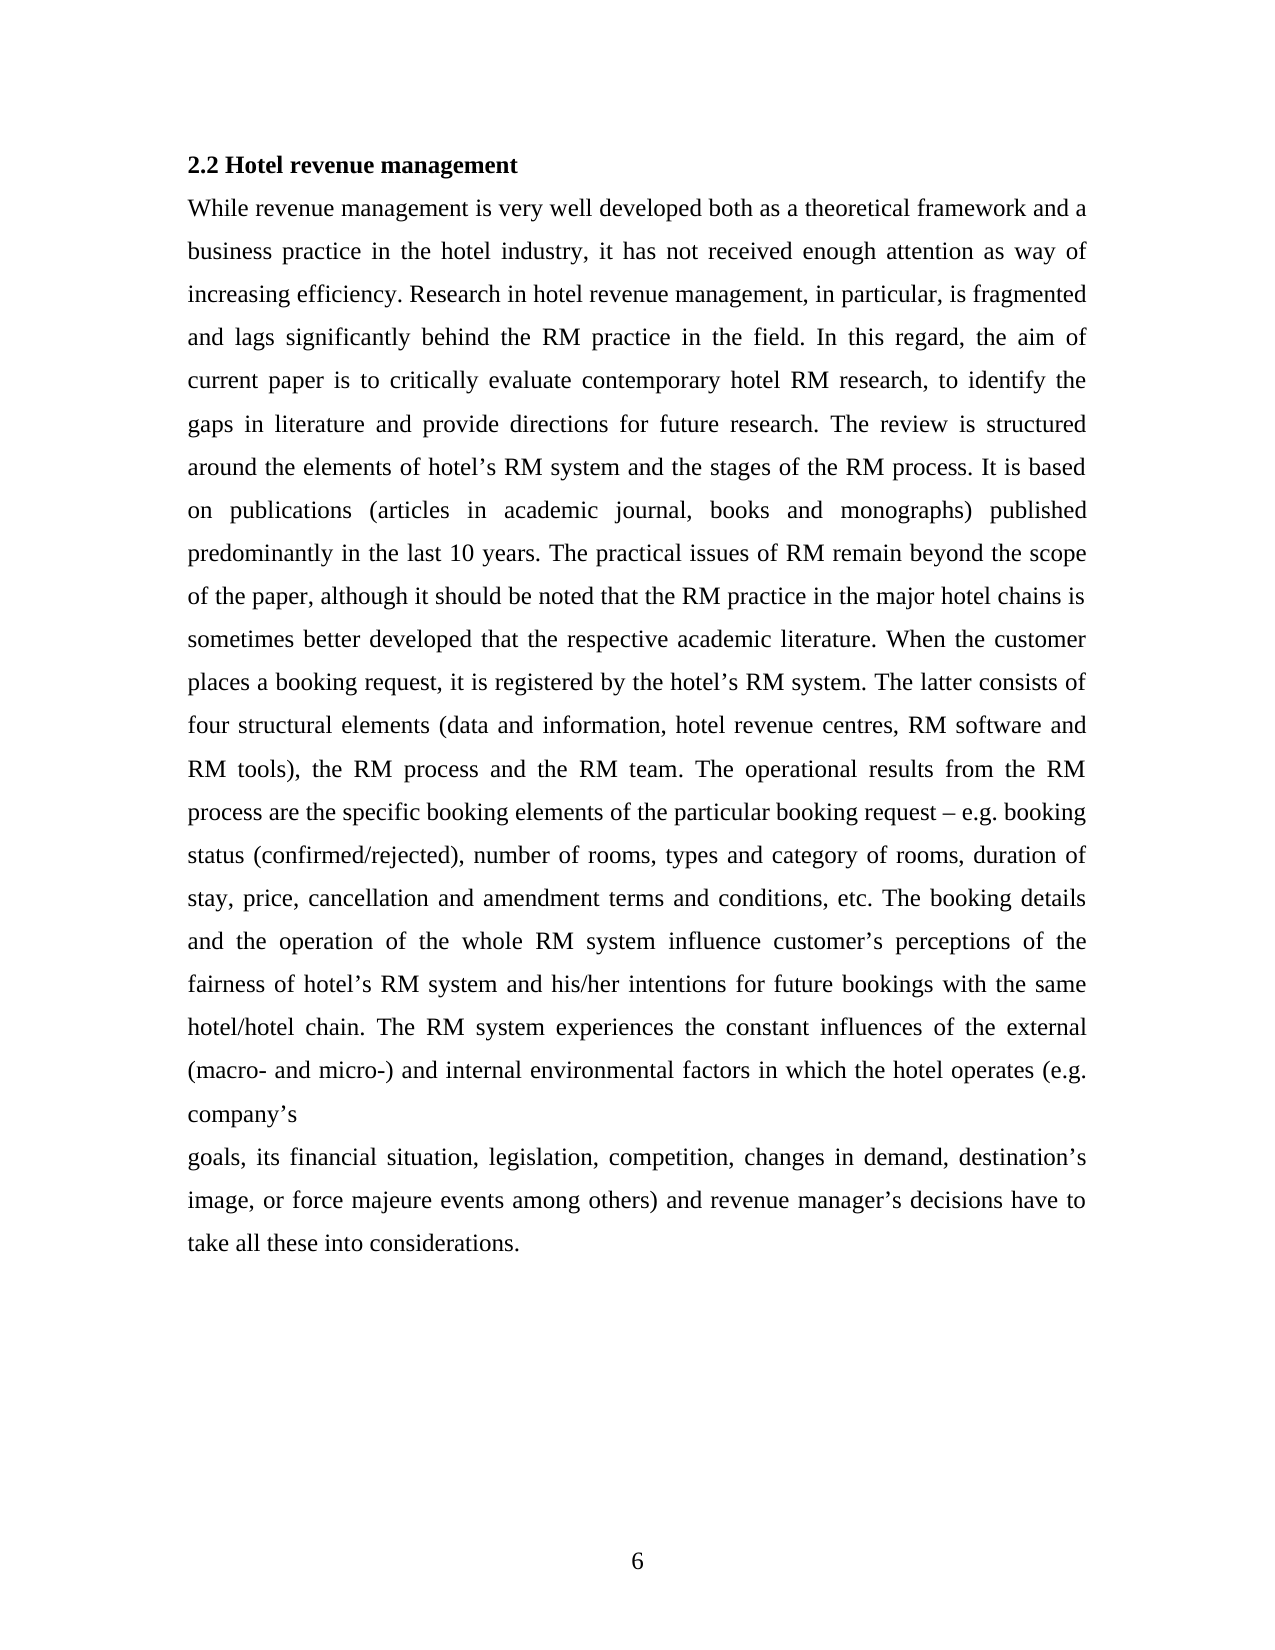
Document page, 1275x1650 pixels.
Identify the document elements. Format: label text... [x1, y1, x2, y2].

text While revenue management is very well developed both as a theoretical framework and a business practice in the hotel industry, it has not received enough attention as way of increasing efficiency. Research in hotel revenue management, in particular, is fragmented and lags significantly behind the RM practice in the field. In this regard, the aim of current paper is to critically evaluate contemporary hotel RM research, to identify the gaps in literature and provide directions for future research. The review is structured around the elements of hotel’s RM system and the stages of the RM process. It is based on publications (articles in academic journal, books and monographs) published predominantly in the last 10 years. The practical issues of RM remain beyond the scope of the paper, although it should be noted that the RM practice in the major hotel chains is sometimes better developed that the respective academic literature. When the customer places a booking request, it is registered by the hotel’s RM system. The latter consists of four structural elements (data and information, hotel revenue centres, RM software and RM tools), the RM process and the RM team. The operational results from the RM process are the specific booking elements of the particular booking request – e.g. booking status (confirmed/rejected), number of rooms, types and category of rooms, duration of stay, price, cancellation and amendment terms and conditions, etc. The booking details and the operation of the whole RM system influence customer’s perceptions of the fairness of hotel’s RM system and his/her intentions for future bookings with the same hotel/hotel chain. The RM system experiences the constant influences of the external (macro- and micro-) and internal environmental factors in which the hotel operates (e.g. company’s [187, 193, 1087, 1127]
subtitle 2.2 Hotel revenue management [187, 150, 1087, 179]
text goals, its financial situation, legislation, competition, changes in demand, destination’s image, or force majeure events among others) and revenue manager’s decisions have to take all these into considerations. [187, 1142, 1087, 1257]
